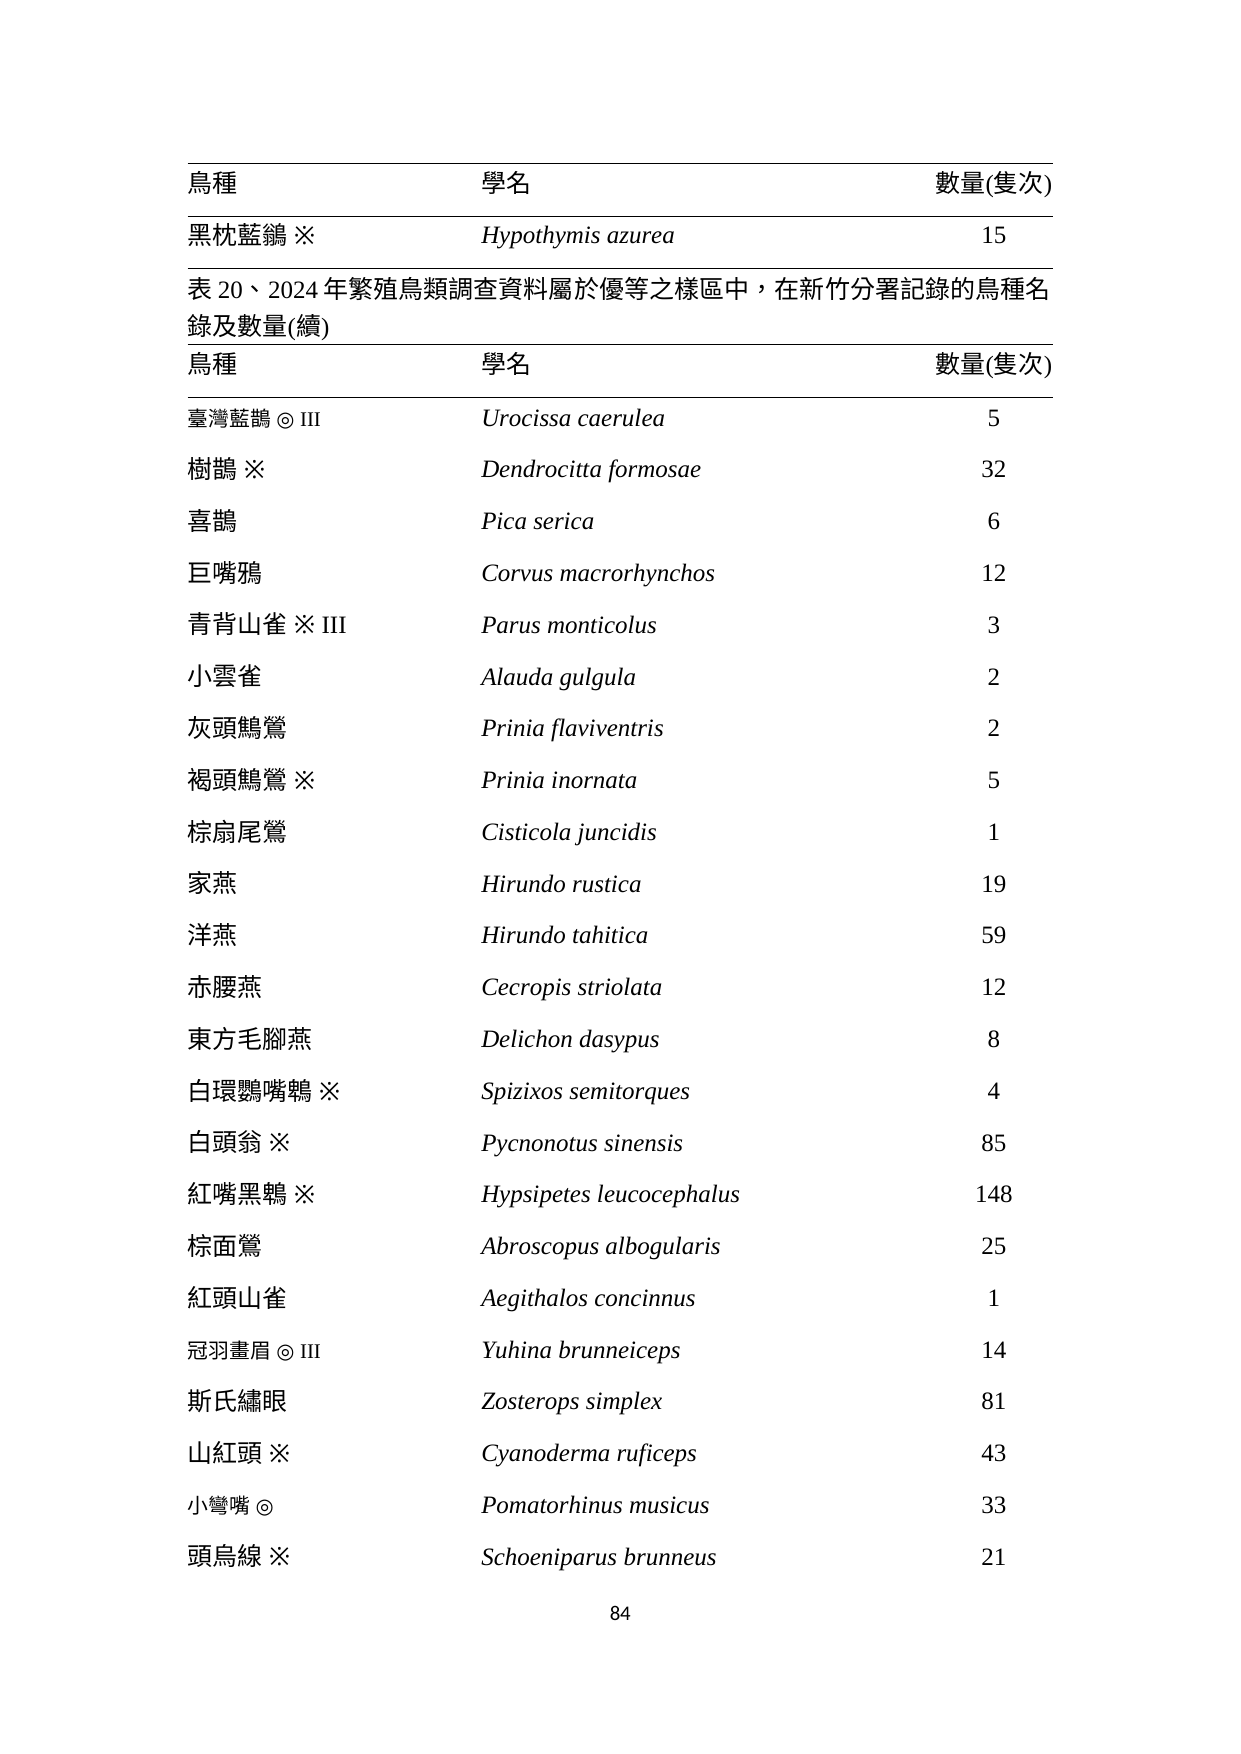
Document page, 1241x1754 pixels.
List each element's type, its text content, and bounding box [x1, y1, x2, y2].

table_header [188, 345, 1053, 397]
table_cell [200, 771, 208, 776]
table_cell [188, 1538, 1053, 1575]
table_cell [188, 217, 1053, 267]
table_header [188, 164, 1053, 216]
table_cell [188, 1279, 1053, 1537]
text 表20、2024年繁殖鳥類調查資料屬於優等之樣區中，在新竹分署記錄的鳥種名錄及數量(續) [187, 269, 1053, 343]
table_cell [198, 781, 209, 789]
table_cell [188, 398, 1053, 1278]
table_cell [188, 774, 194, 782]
